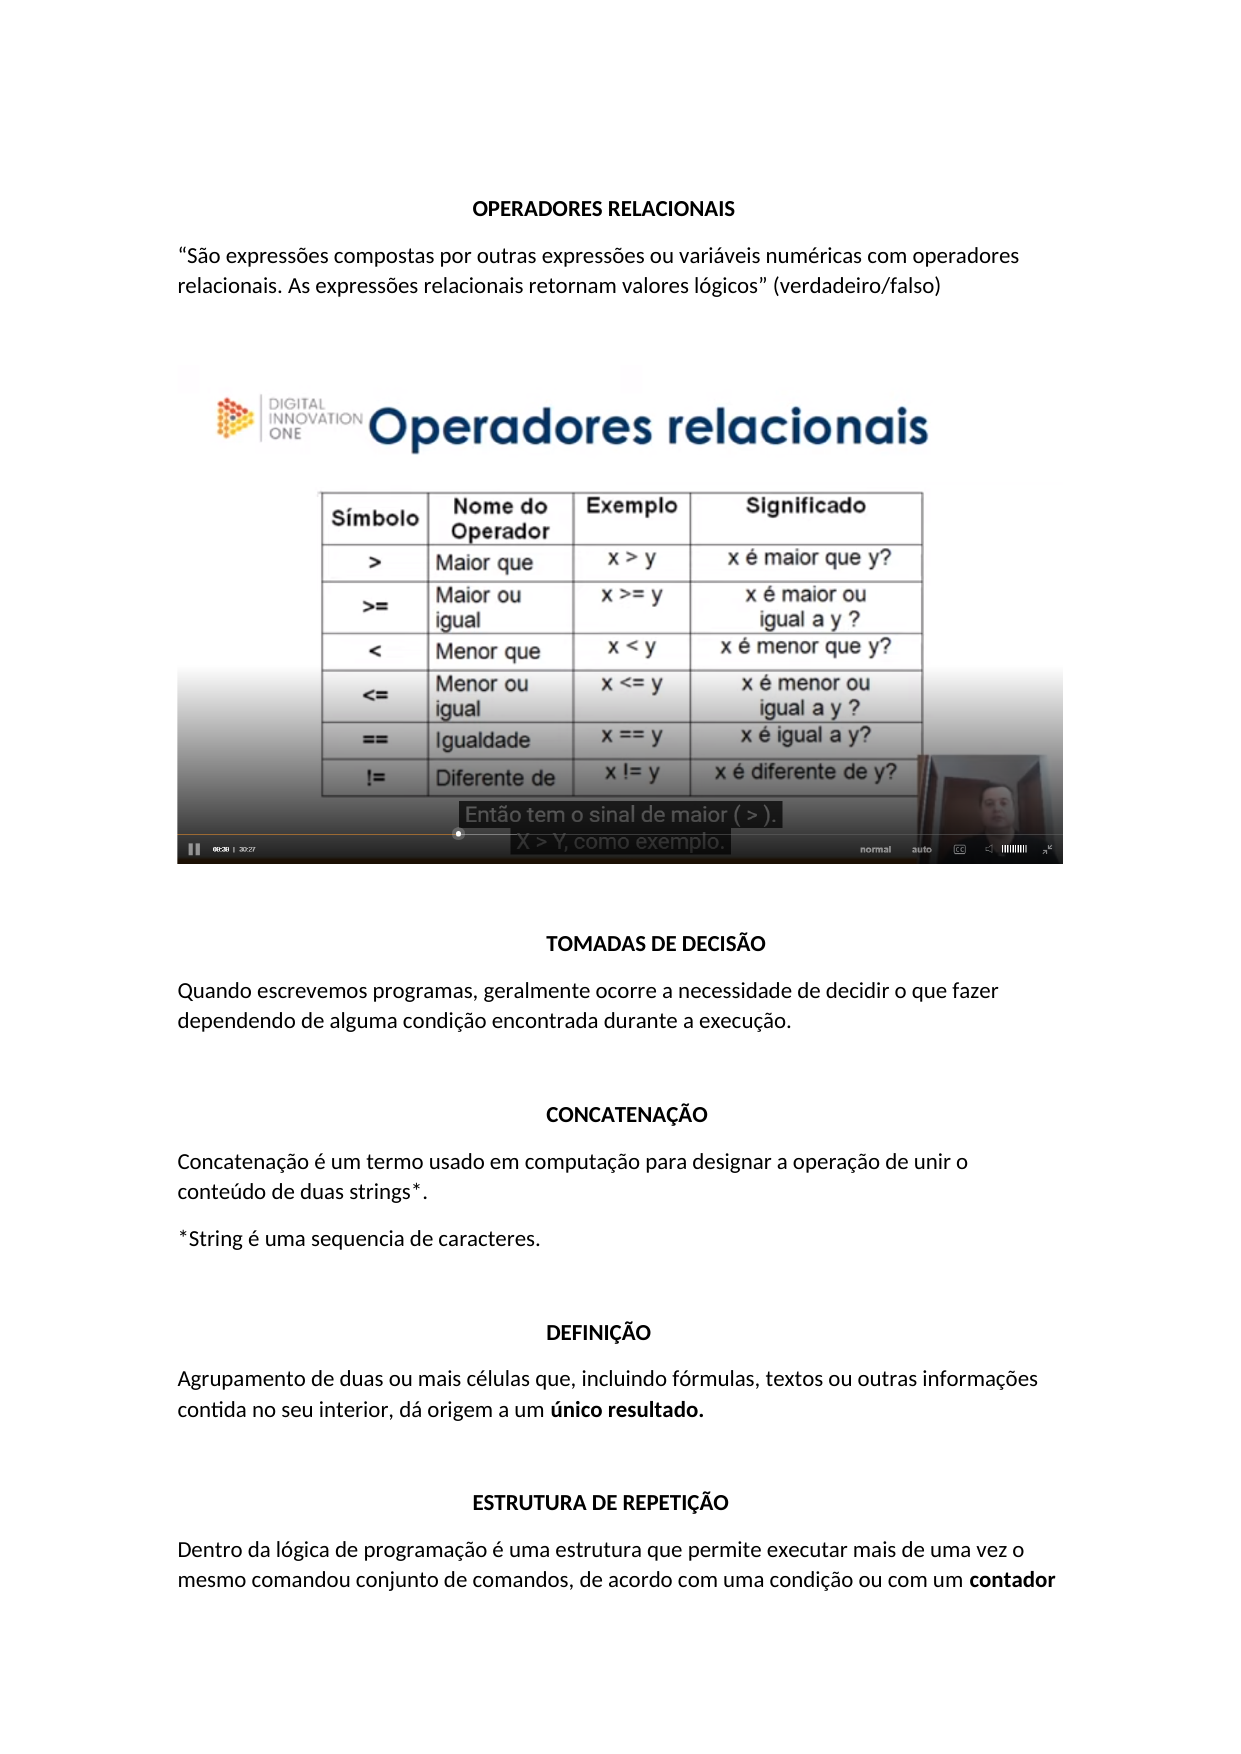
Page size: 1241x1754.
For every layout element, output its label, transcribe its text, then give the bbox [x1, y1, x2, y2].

text Agrupamento de duas ou mais células que, incluindo fórmulas, textos ou outras informações contida no seu interior, dá origem a um único resultado. [177, 1364, 1063, 1423]
text DEFINIÇÃO [177, 1318, 1063, 1346]
text “São expressões compostas por outras expressões ou variáveis numéricas com operadores relacionais. As expressões relacionais retornam valores lógicos” (verdadeiro/falso) [177, 241, 1063, 299]
text Dentro da lógica de programação é uma estrutura que permite executar mais de uma vez o mesmo comandou conjunto de comandos, de acordo com uma condição ou com um contador [177, 1535, 1063, 1593]
picture [177, 365, 1063, 864]
text *String é uma sequencia de caracteres. [177, 1224, 1063, 1252]
text ESTRUTURA DE REPETIÇÃO [177, 1488, 1063, 1516]
text OPERADORES RELACIONAIS [177, 194, 1063, 222]
text TOMADAS DE DECISÃO [177, 929, 1063, 957]
text Concatenação é um termo usado em computação para designar a operação de unir o conteúdo de duas strings*. [177, 1147, 1063, 1205]
text Quando escrevemos programas, geralmente ocorre a necessidade de decidir o que fazer dependendo de alguma condição encontrada durante a execução. [177, 976, 1063, 1034]
text CONCATENAÇÃO [177, 1100, 1063, 1128]
